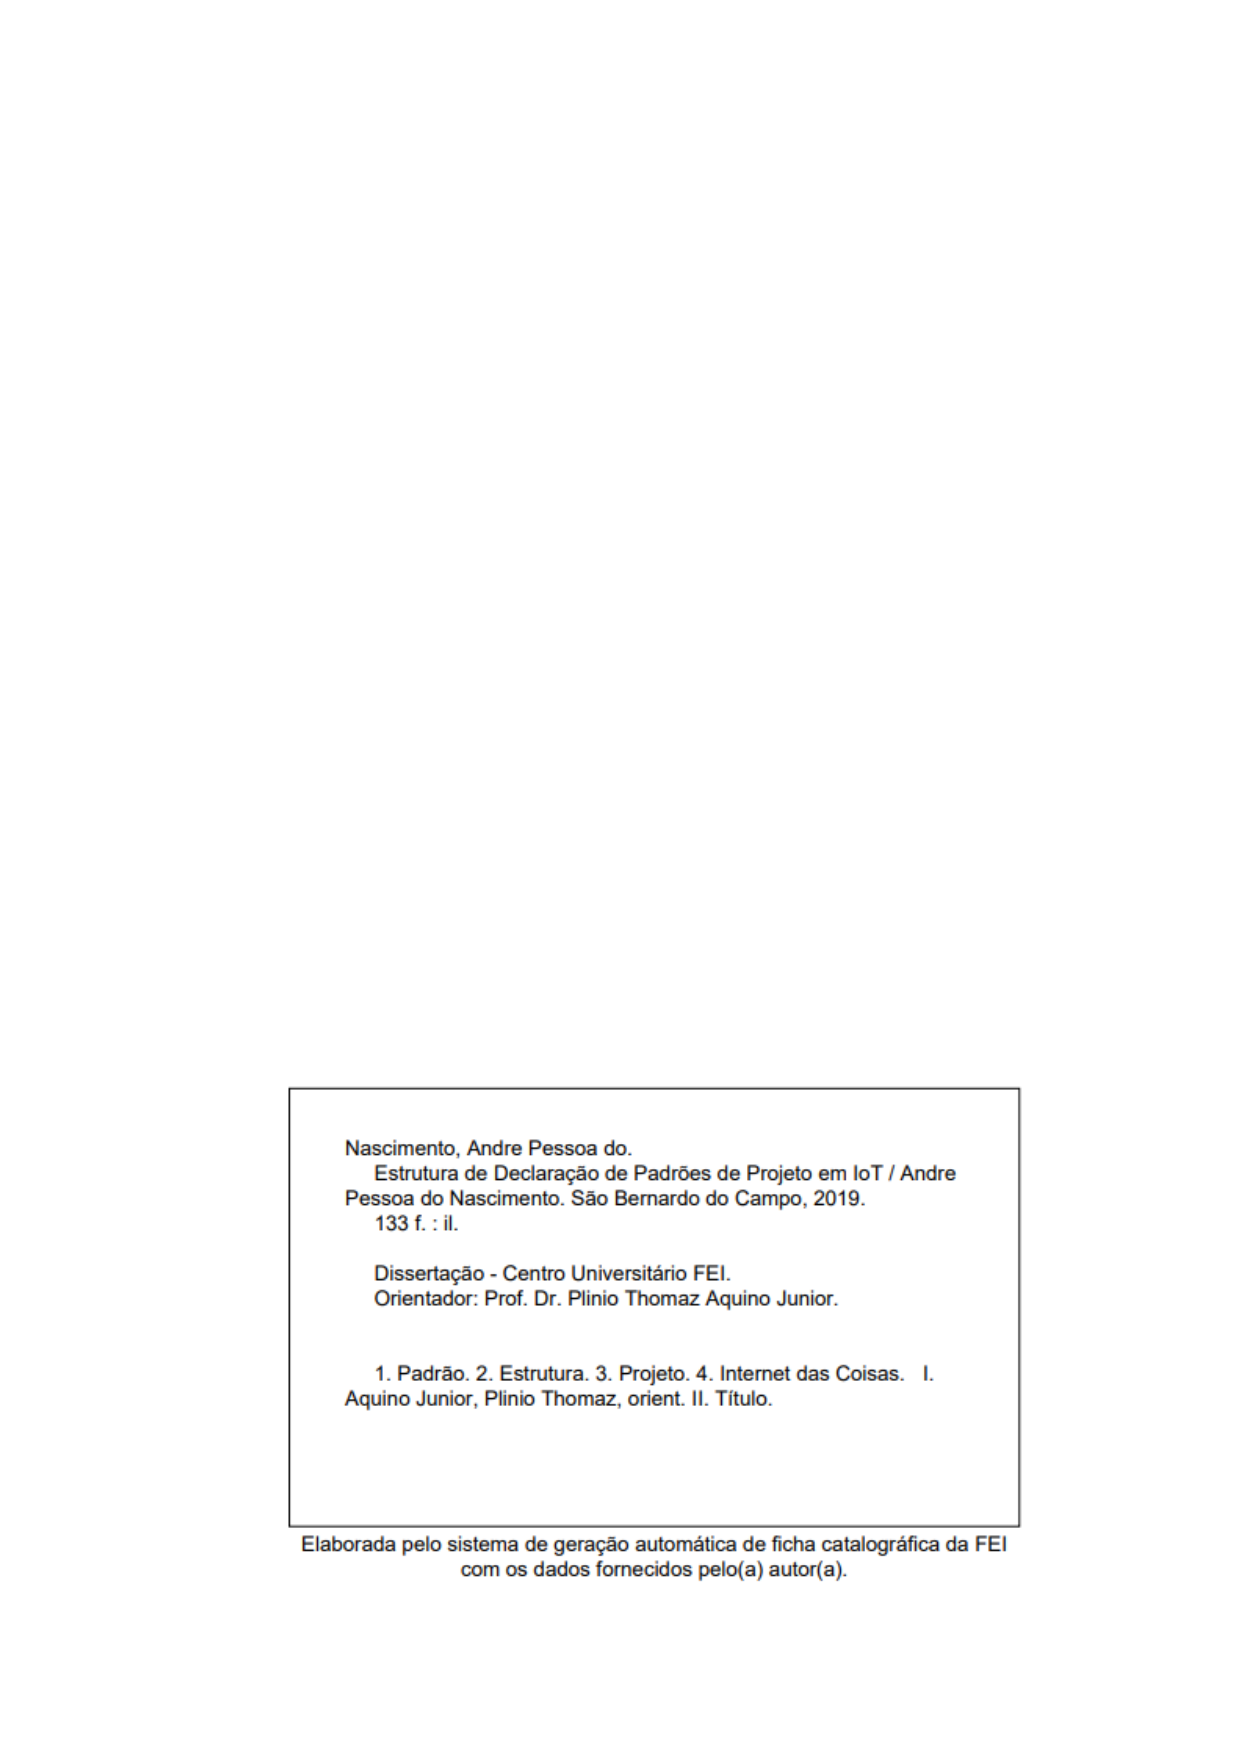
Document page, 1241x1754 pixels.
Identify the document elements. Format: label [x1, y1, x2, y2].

picture [281, 1082, 1030, 1589]
